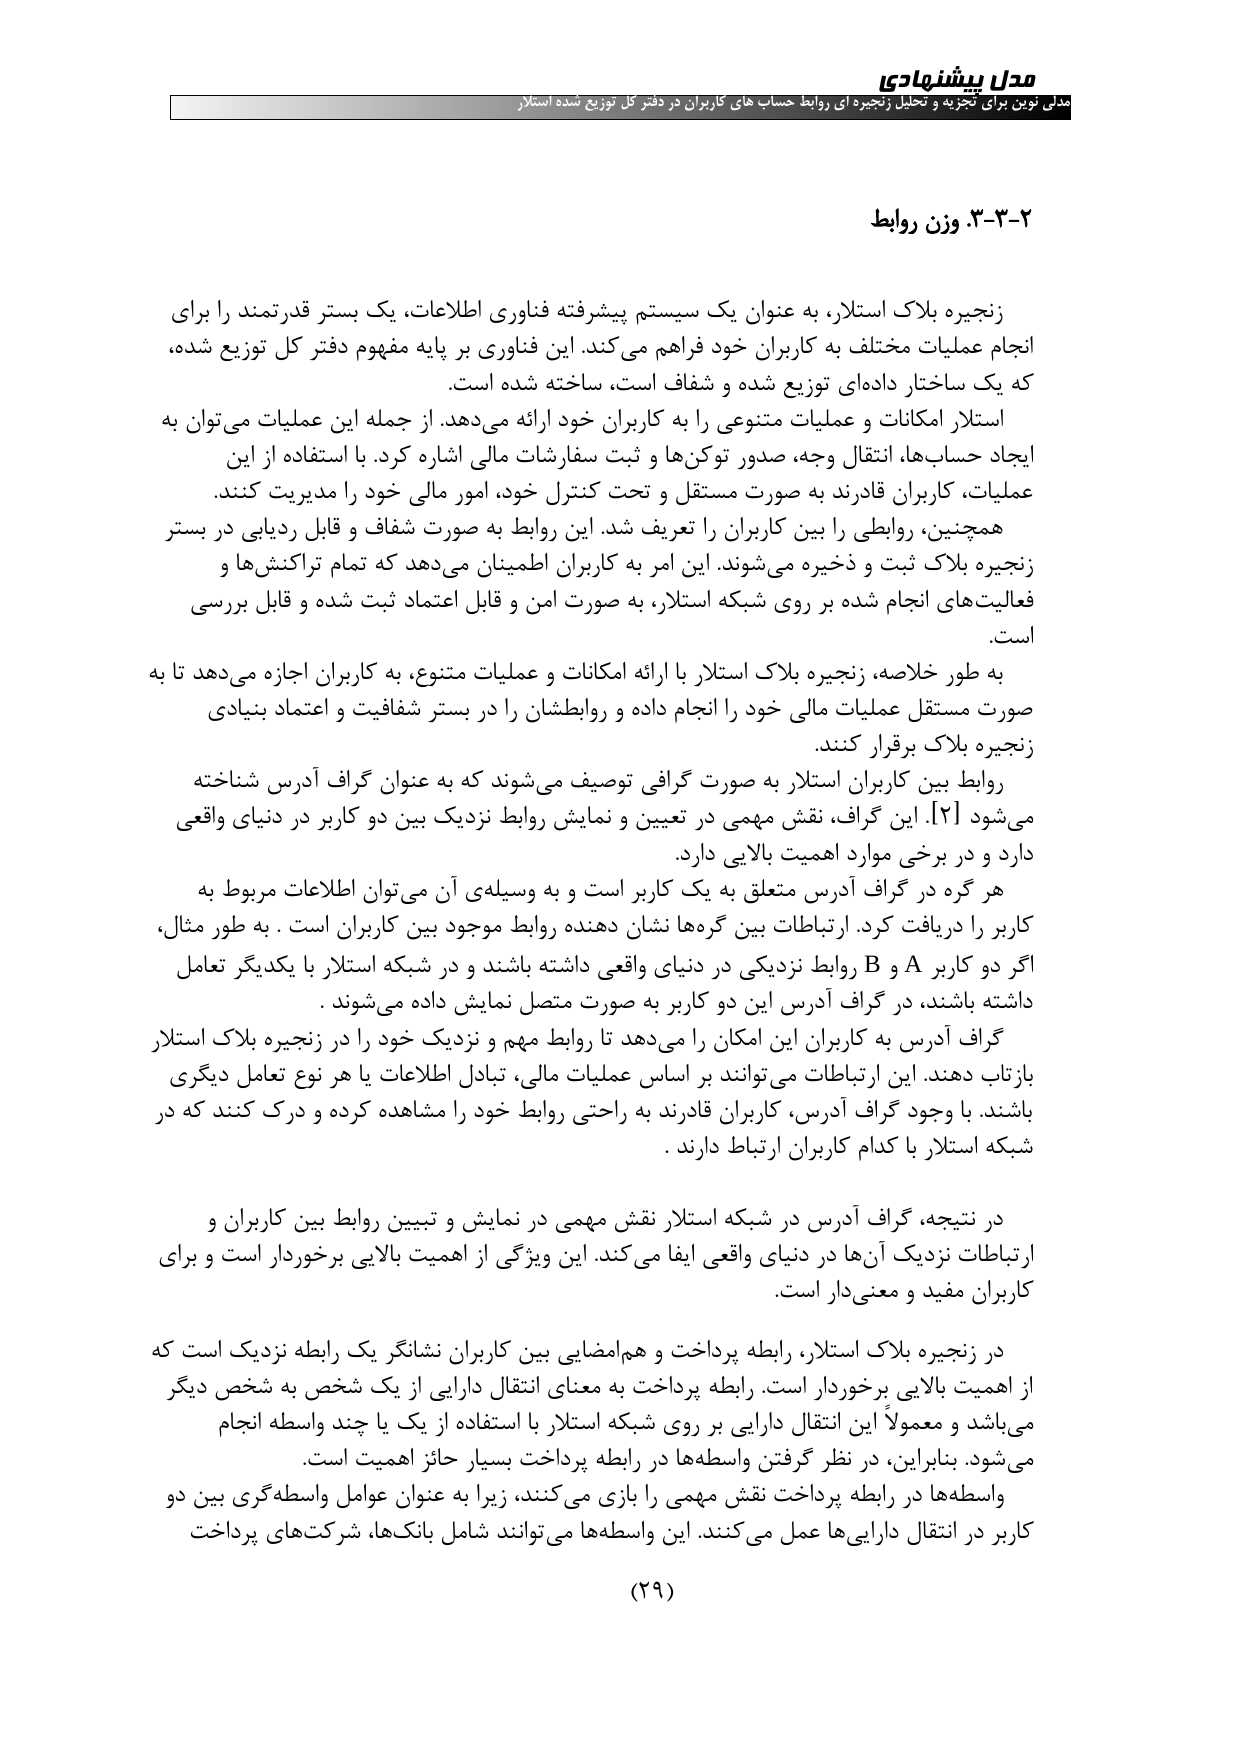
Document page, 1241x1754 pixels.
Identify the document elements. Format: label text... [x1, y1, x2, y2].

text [147, 1483, 1033, 1548]
text روابط بین کاربران استلار به صورت گرافی توصیف می‌شوند که به عنوان گراف آدرس شناخته می‌شود [2]. این گراف، نقش مهمی در تعیین و نمایش روابط نزدیک بین دو کاربر در دنیای واقعی دارد و در برخی موارد اهمیت بالایی دارد. [147, 768, 1033, 870]
text گراف آدرس به کاربران این امکان را می‌دهد تا روابط مهم و نزدیک خود را در زنجیره بلاک استلار بازتاب دهند. این ارتباطات می‌توانند بر اساس عملیات مالی، تبادل اطلاعات یا هر نوع تعامل دیگری باشند. با وجود گراف آدرس، کاربران قادرند به راحتی روابط خود را مشاهده کرده و درک کنند که در شبکه استلار با کدام کاربران ارتباط دارند . [147, 1026, 1033, 1163]
text به طور خلاصه، زنجیره بلاک استلار با ارائه امکانات و عملیات متنوع، به کاربران اجازه می‌دهد تا به صورت مستقل عملیات مالی خود را انجام داده و روابطشان را در بستر شفافیت و اعتماد بنیادی زنجیره بلاک برقرار کنند. [147, 660, 1033, 762]
text همچنین، روابطی را بین کاربران را تعریف شد. این روابط به صورت شفاف و قابل ردیابی در بستر زنجیره بلاک ثبت و ذخیره می‌شوند. این امر به کاربران اطمینان می‌دهد که تمام تراکنش‌ها و فعالیت‌های انجام شده بر روی شبکه استلار، به صورت امن و قابل اعتماد ثبت شده و قابل بررسی است. [147, 516, 1033, 653]
text در زنجیره بلاک استلار، رابطه پرداخت و هم‌امضایی بین کاربران نشانگر یک رابطه نزدیک است که از اهمیت بالایی برخوردار است. رابطه پرداخت به معنای انتقال دارایی از یک شخص به شخص دیگر می‌باشد و معمولاً این انتقال دارایی بر روی شبکه استلار با استفاده از یک یا چند واسطه انجام می‌شود. بنابراین، در نظر گرفتن واسطه‌ها در رابطه پرداخت بسیار حائز اهمیت است. [147, 1338, 1033, 1476]
text هر گره در گراف آدرس متعلق به یک کاربر است و به وسیله‌ی آن می‌توان اطلاعات مربوط به کاربر را دریافت کرد. ارتباطات بین گره‌ها نشان دهنده روابط موجود بین کاربران است . به طور مثال، اگر دو کاربر A و B روابط نزدیکی در دنیای واقعی داشته باشند و در شبکه استلار با یکدیگر تعامل داشته باشند، در گراف آدرس این دو کاربر به صورت متصل نمایش داده می‌شوند . [147, 877, 1033, 1019]
list 3-3-2. وزن روابط [147, 207, 1033, 236]
text استلار امکانات و عملیات متنوعی را به کاربران خود ارائه می‌دهد. از جمله این عملیات می‌توان به ایجاد حساب‌ها، انتقال وجه، صدور توکن‌ها و ثبت سفارشات مالی اشاره کرد. با استفاده از این عملیات، کاربران قادرند به صورت مستقل و تحت کنترل خود، امور مالی خود را مدیریت کنند. [147, 407, 1033, 508]
text زنجیره بلاک استلار، به عنوان یک سیستم پیشرفته فناوری اطلاعات، یک بستر قدرتمند را برای انجام عملیات مختلف به کاربران خود فراهم می‌کند. این فناوری بر پایه مفهوم دفتر کل توزیع شده، که یک ساختار داده‌ای توزیع شده و شفاف است، ساخته شده است. [147, 299, 1033, 400]
text در نتیجه، گراف آدرس در شبکه استلار نقش مهمی در نمایش و تبیین روابط بین کاربران و ارتباطات نزدیک آن‌ها در دنیای واقعی ایفا می‌کند. این ویژگی از اهمیت بالایی برخوردار است و برای کاربران مفید و معنی‌دار است. [147, 1206, 1033, 1307]
